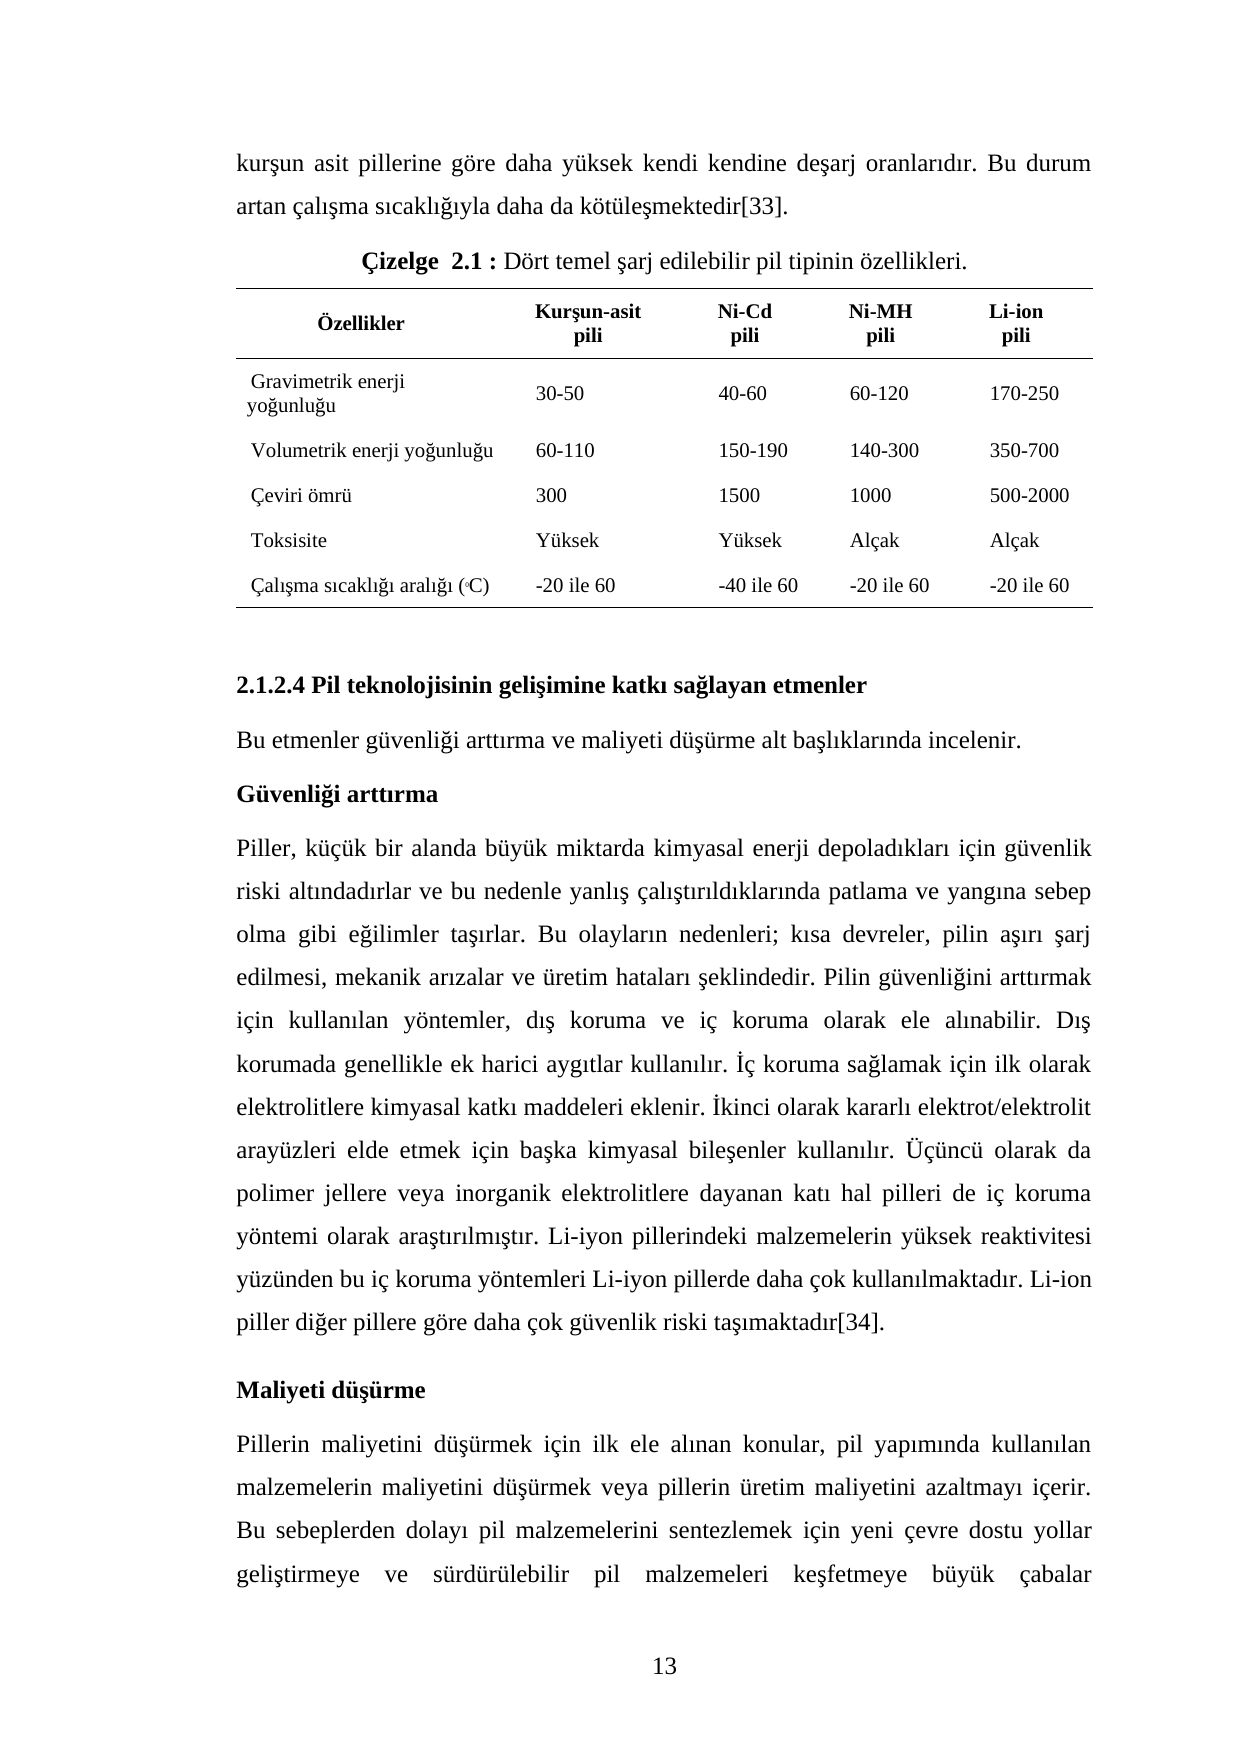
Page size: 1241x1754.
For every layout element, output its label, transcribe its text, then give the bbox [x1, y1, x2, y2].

table_cell 60-120 [822, 359, 962, 428]
subtitle Pil teknolojisinin gelişimine katkı sağlayan etmenler [236, 670, 1092, 699]
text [236, 148, 1092, 219]
table_cell Çalışma sıcaklığı aralığı (0C) [236, 563, 508, 607]
table_cell Toksisite [236, 518, 508, 562]
table_header Kurşun-asit pili [508, 289, 690, 358]
table_header Özellikler [236, 289, 508, 358]
table_header Ni-Cd pili [690, 289, 822, 358]
table_cell Yüksek [508, 518, 690, 562]
table_cell Gravimetrik enerji yoğunluğu [236, 359, 508, 428]
table_cell 300 [508, 473, 690, 517]
text Piller, küçük bir alanda büyük miktarda kimyasal enerji depoladıkları için güvenlik riski altındadırlar ve bu nedenle yanlış çalıştırıldıklarında patlama ve yangına sebep olma gibi eğilimler taşırlar. Bu olayların nedenleri; kısa devreler, pilin aşırı şarj edilmesi, mekanik arızalar ve üretim hataları şeklindedir. Pilin güvenliğini arttırmak için kullanılan yöntemler, dış koruma ve iç koruma olarak ele alınabilir. Dış korumada genellikle ek harici aygıtlar kullanılır. İç koruma sağlamak için ilk olarak elektrolitlere kimyasal katkı maddeleri eklenir. İkinci olarak kararlı elektrot/elektrolit arayüzleri elde etmek için başka kimyasal bileşenler kullanılır. Üçüncü olarak da polimer jellere veya inorganik elektrolitlere dayanan katı hal pilleri de iç koruma yöntemi olarak araştırılmıştır. Li-iyon pillerindeki malzemelerin yüksek reaktivitesi yüzünden bu iç koruma yöntemleri Li-iyon pillerde daha çok kullanılmaktadır. Li-ion piller diğer pillere göre daha çok güvenlik riski taşımaktadır[34]. [236, 833, 1092, 1336]
table_cell 500-2000 [962, 473, 1092, 517]
table_cell 1000 [822, 473, 962, 517]
text Çizelge 2.1 : Dört temel şarj edilebilir pil tipinin özellikleri. [236, 246, 1092, 275]
table_cell Yüksek [690, 518, 822, 562]
table_cell 150-190 [690, 428, 822, 473]
table_cell -20 ile 60 [822, 563, 962, 607]
table_cell 30-50 [508, 359, 690, 428]
table_cell Çeviri ömrü [236, 473, 508, 517]
table_cell Alçak [822, 518, 962, 562]
table_cell Alçak [962, 518, 1092, 562]
text Bu etmenler güvenliği arttırma ve maliyeti düşürme alt başlıklarında incelenir. [236, 726, 1092, 754]
table_cell 350-700 [962, 428, 1092, 473]
subtitle Güvenliği arttırma [236, 779, 1092, 808]
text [236, 1429, 1092, 1587]
table_cell 1500 [690, 473, 822, 517]
table_cell -40 ile 60 [690, 563, 822, 607]
table_cell Volumetrik enerji yoğunluğu [236, 428, 508, 473]
table_cell -20 ile 60 [508, 563, 690, 607]
table_cell 40-60 [690, 359, 822, 428]
table_cell 170-250 [962, 359, 1092, 428]
table_cell 60-110 [508, 428, 690, 473]
table_cell -20 ile 60 [962, 563, 1092, 607]
table_header Ni-MH pili [822, 289, 962, 358]
subtitle Maliyeti düşürme [236, 1376, 1092, 1404]
table_cell 140-300 [822, 428, 962, 473]
table_header Li-ion pili [962, 289, 1092, 358]
